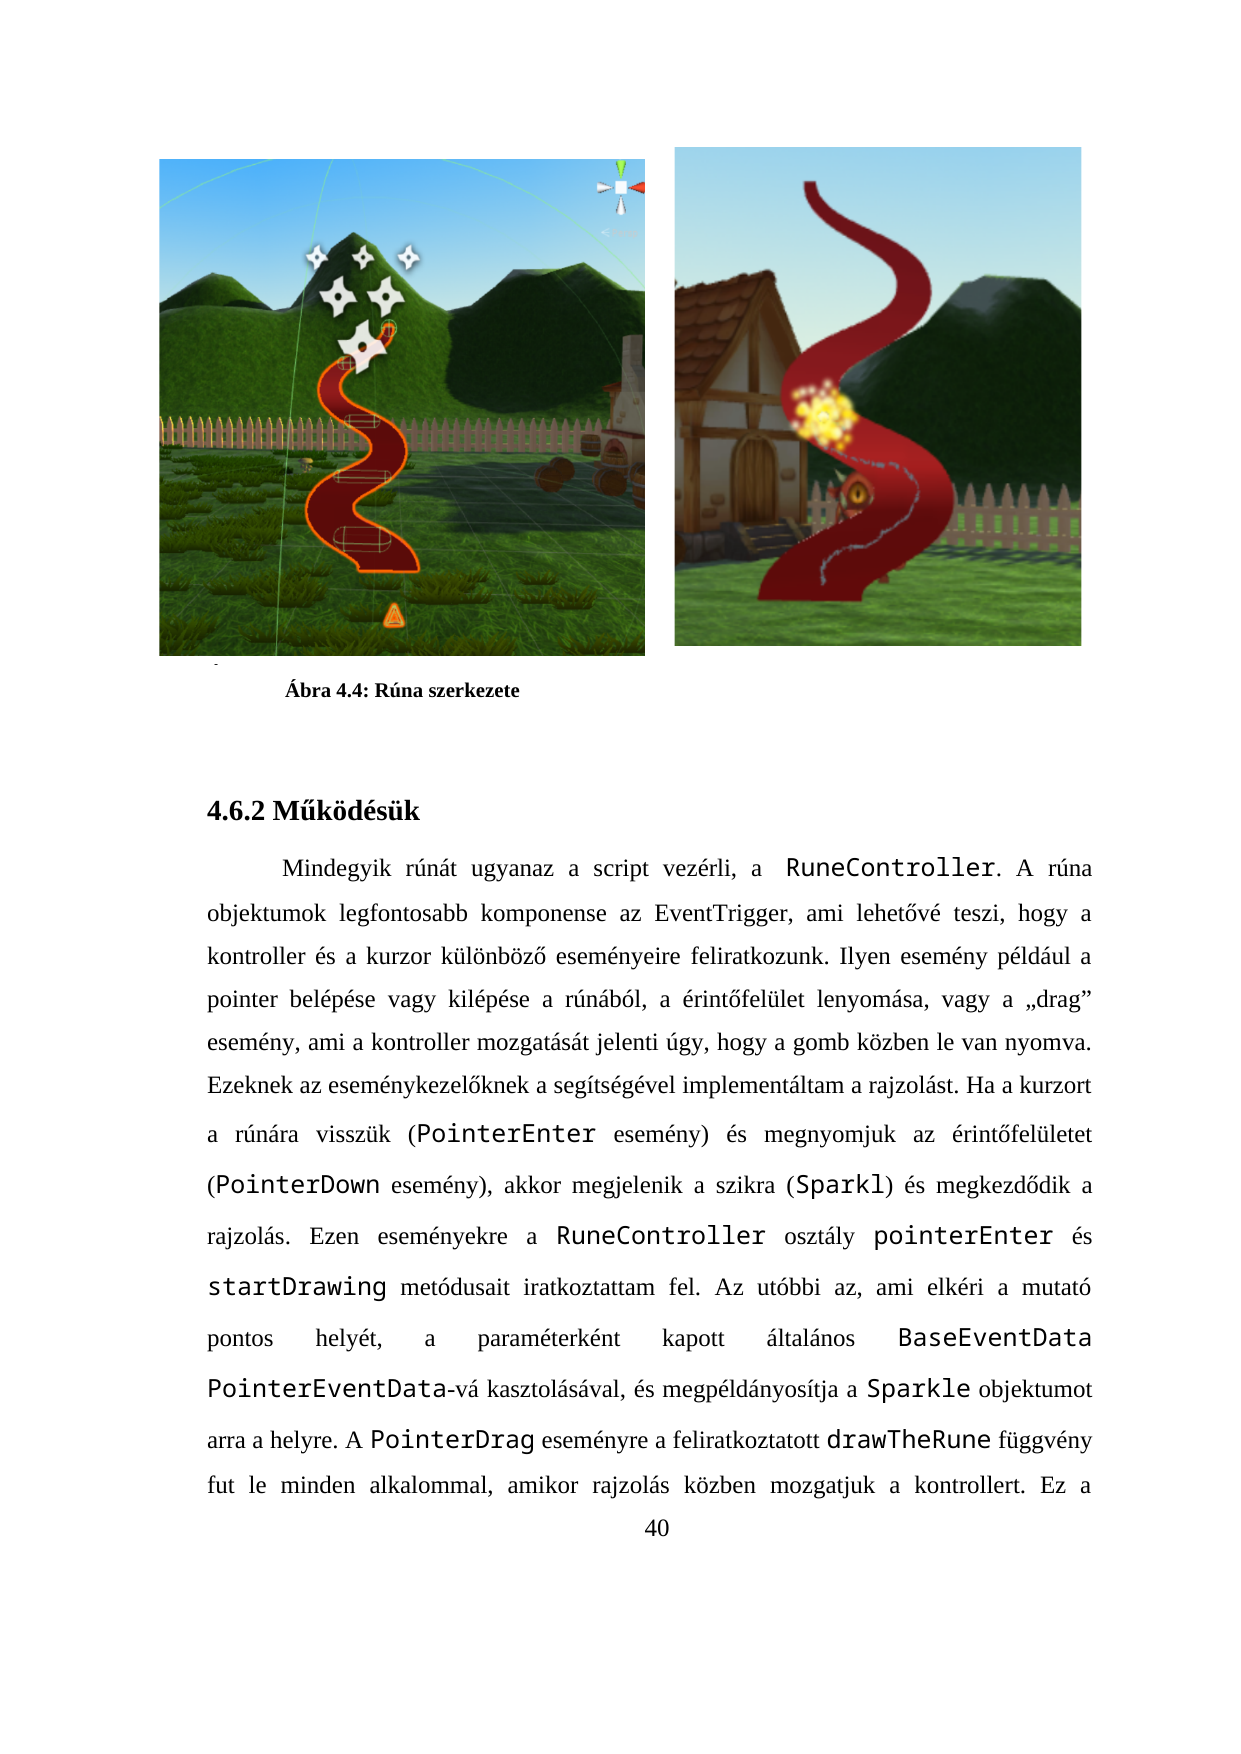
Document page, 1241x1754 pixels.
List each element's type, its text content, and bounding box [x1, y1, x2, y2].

picture [674, 147, 1082, 646]
text 4 [207, 663, 1092, 687]
picture [159, 159, 645, 656]
